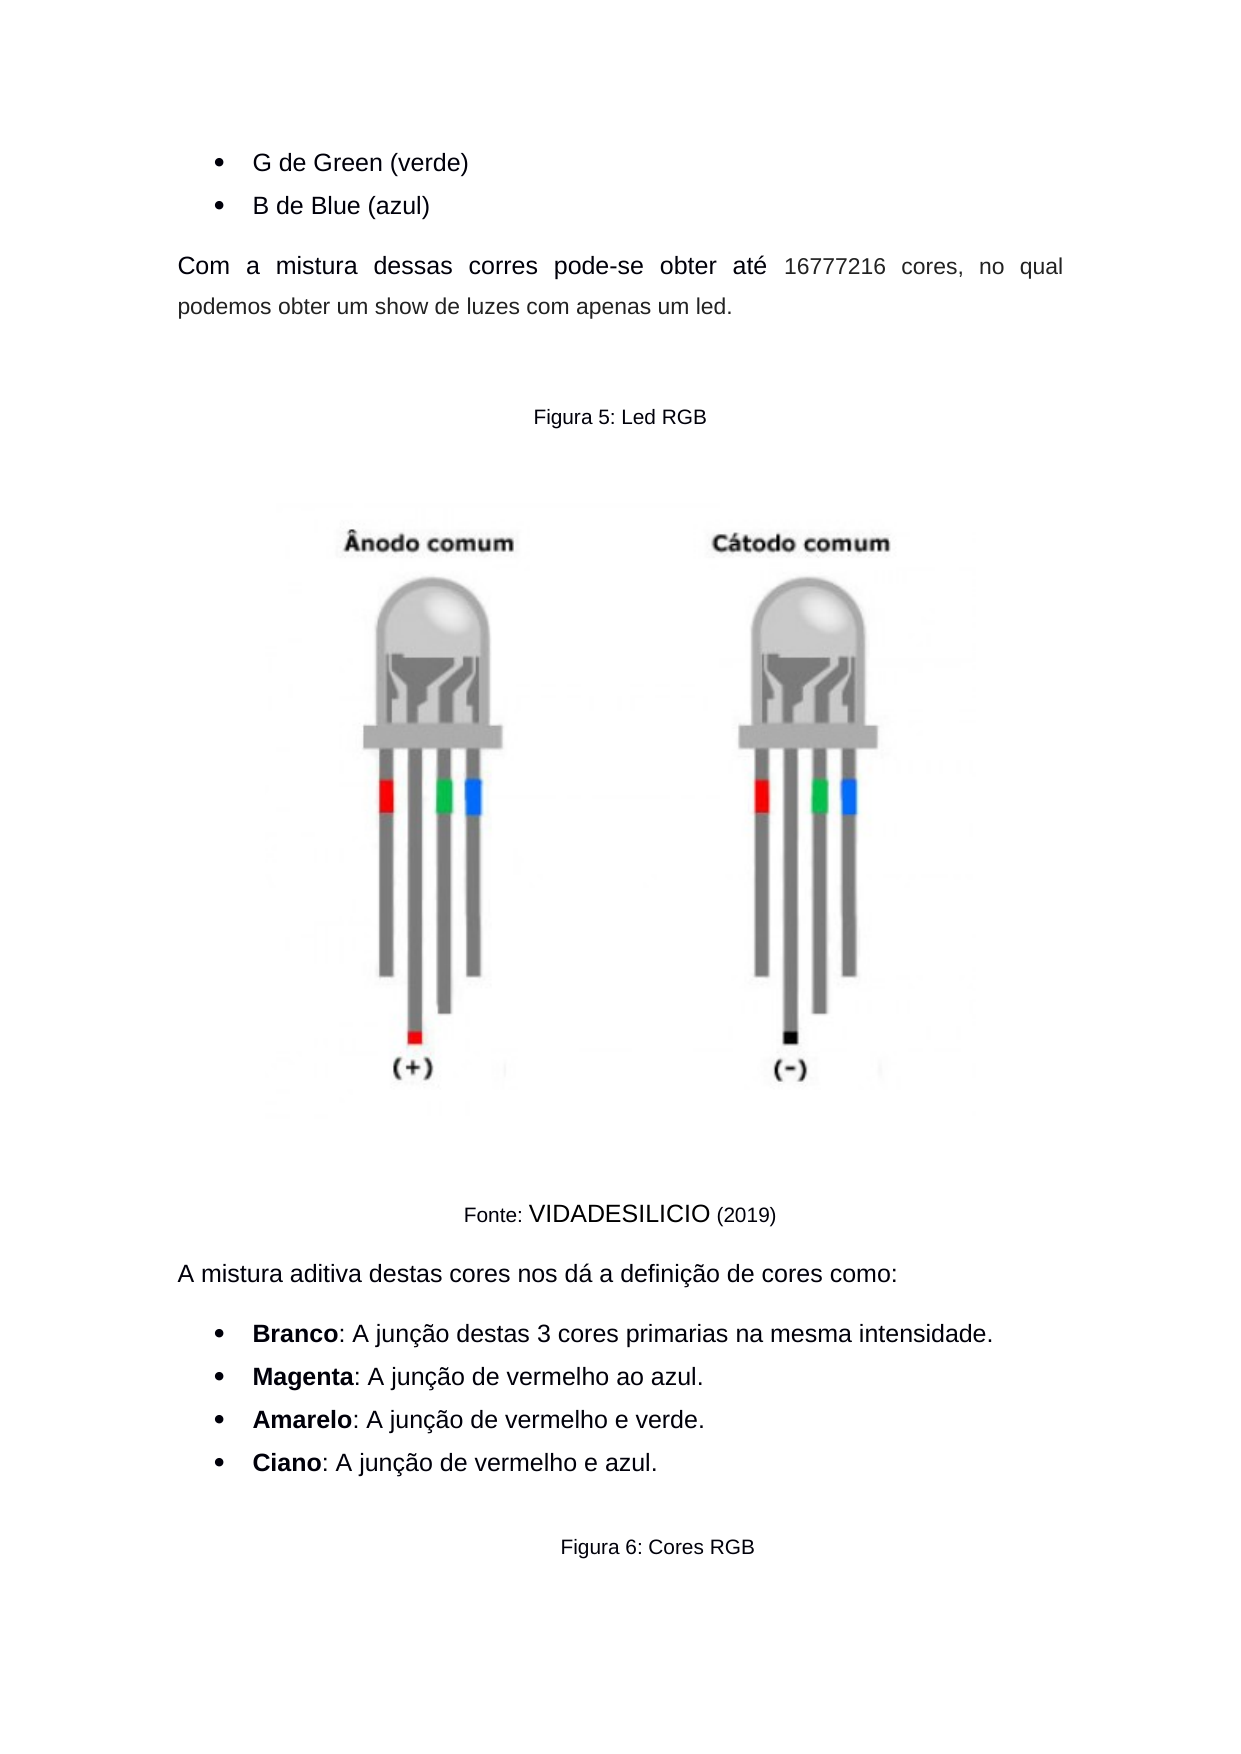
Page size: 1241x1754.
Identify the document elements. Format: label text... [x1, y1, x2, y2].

list G de Green (verde) [215, 148, 1063, 176]
picture [264, 457, 976, 1169]
list Amarelo: A junção de vermelho e verde. [215, 1405, 1063, 1434]
list B de Blue (azul) [215, 191, 1063, 220]
text Figura 5: Led RGB [177, 405, 1063, 429]
list Branco: A junção destas 3 cores primarias na mesma intensidade. [215, 1319, 1063, 1347]
text A mistura aditiva destas cores nos dá a definição de cores como: [177, 1259, 1063, 1288]
text Com a mistura dessas corres pode-se obter até 16777216 cores, no qual podemos obter um show de luzes com apenas um led. [177, 251, 1063, 319]
list Figura 6: Cores RGB [252, 1535, 1063, 1559]
list Magenta: A junção de vermelho ao azul. [215, 1362, 1063, 1391]
text Fonte: VIDADESILICIO (2019) [177, 1199, 1063, 1228]
list Ciano: A junção de vermelho e azul. [215, 1448, 1063, 1477]
